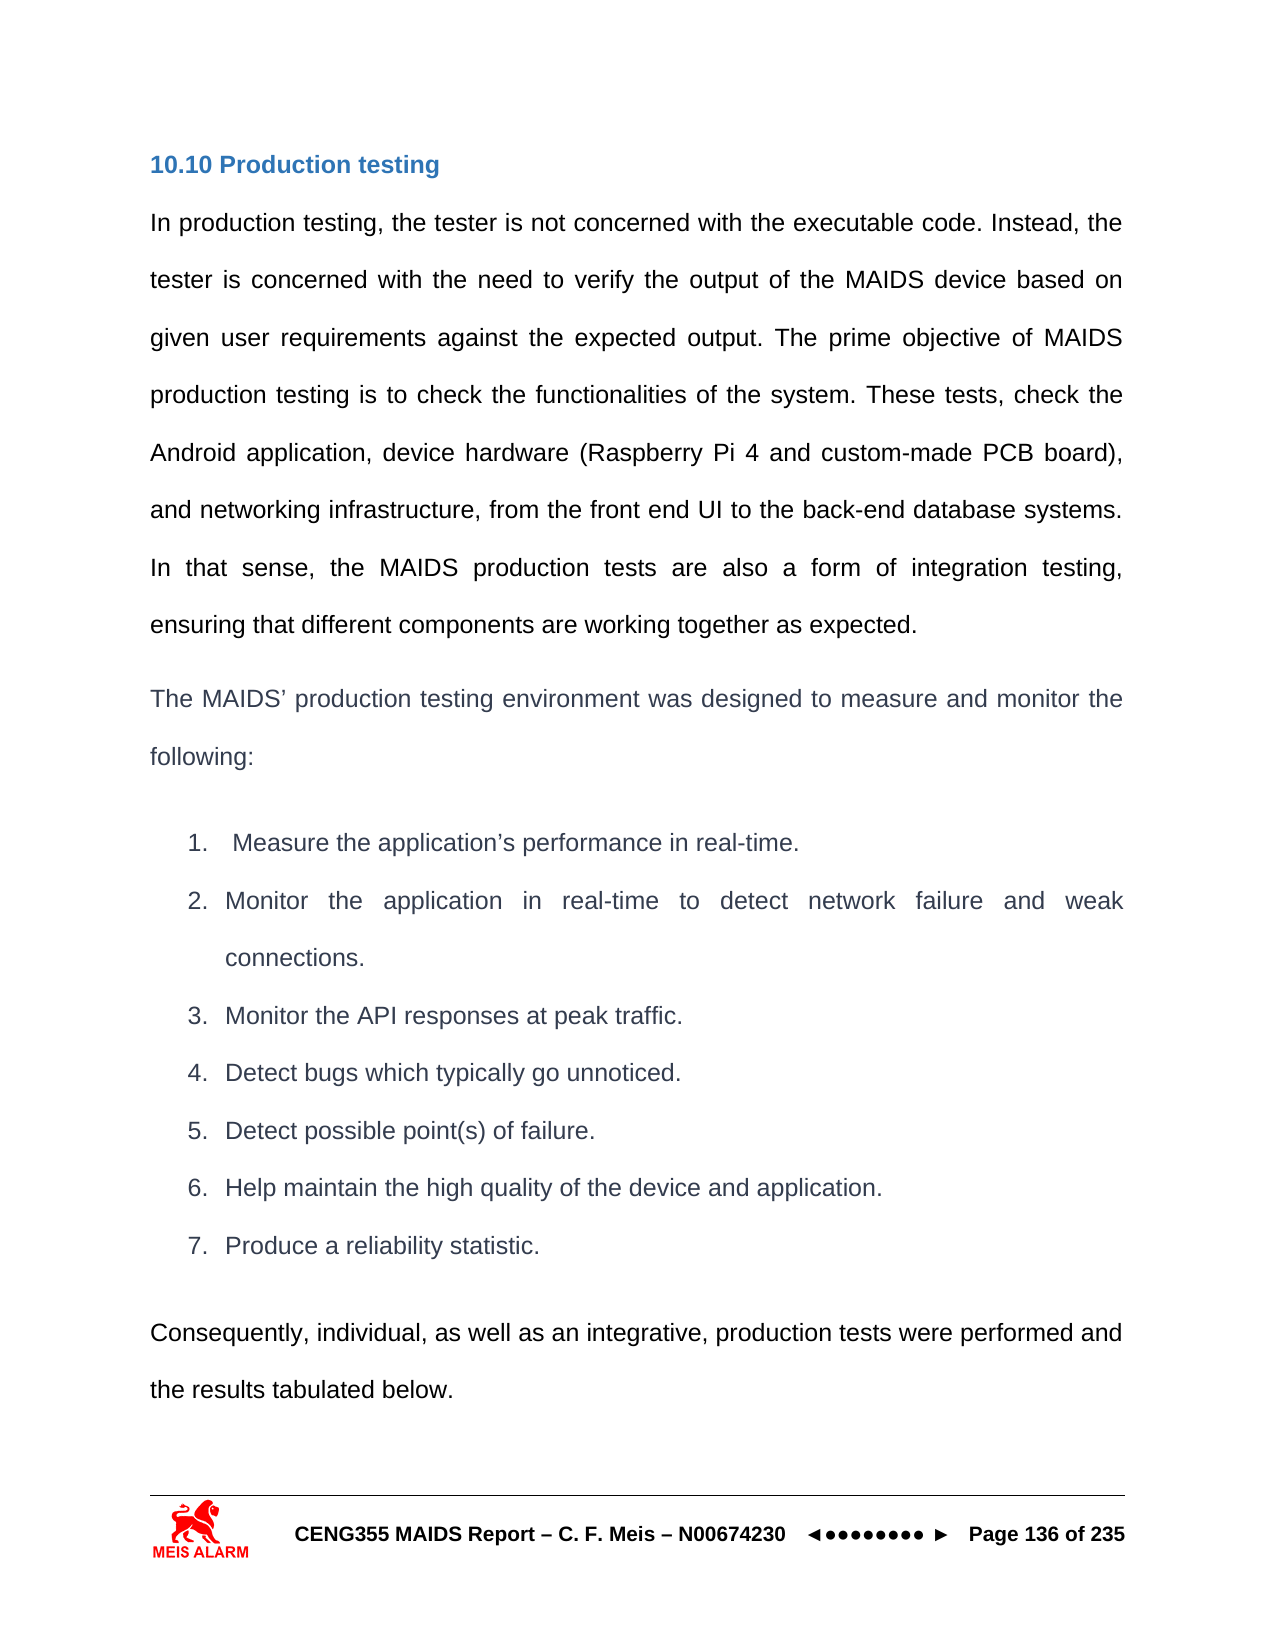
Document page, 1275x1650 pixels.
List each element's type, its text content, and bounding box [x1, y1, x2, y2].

list Produce a reliability statistic. [187, 1231, 1125, 1259]
list Detect possible point(s) of failure. [187, 1116, 1125, 1144]
list Monitor the application in real-time to detect network failure and weak connections. [187, 886, 1125, 972]
text In production testing, the tester is not concerned with the executable code. Instead, the tester is concerned with the need to verify the output of the MAIDS device based on given user requirements against the expected output. The prime objective of MAIDS production testing is to check the functionalities of the system. These tests, check the Android application, device hardware (Raspberry Pi 4 and custom-made PCB board), and networking infrastructure, from the front end UI to the back-end database systems. In that sense, the MAIDS production tests are also a form of integration testing, ensuring that different components are working together as expected. [150, 207, 1125, 639]
text The MAIDS’ production testing environment was designed to measure and monitor the following: [150, 684, 1125, 770]
list Monitor the API responses at peak traffic. [187, 1001, 1125, 1029]
list Help maintain the high quality of the device and application. [187, 1173, 1125, 1202]
text Consequently, individual, as well as an integrative, production tests were performed and the results tabulated below. [150, 1317, 1125, 1404]
list Measure the application’s performance in real-time. [187, 828, 1125, 857]
list Detect bugs which typically go unnoticed. [187, 1058, 1125, 1087]
subtitle 10.10 Production testing [150, 150, 1125, 179]
picture [150, 1498, 253, 1561]
